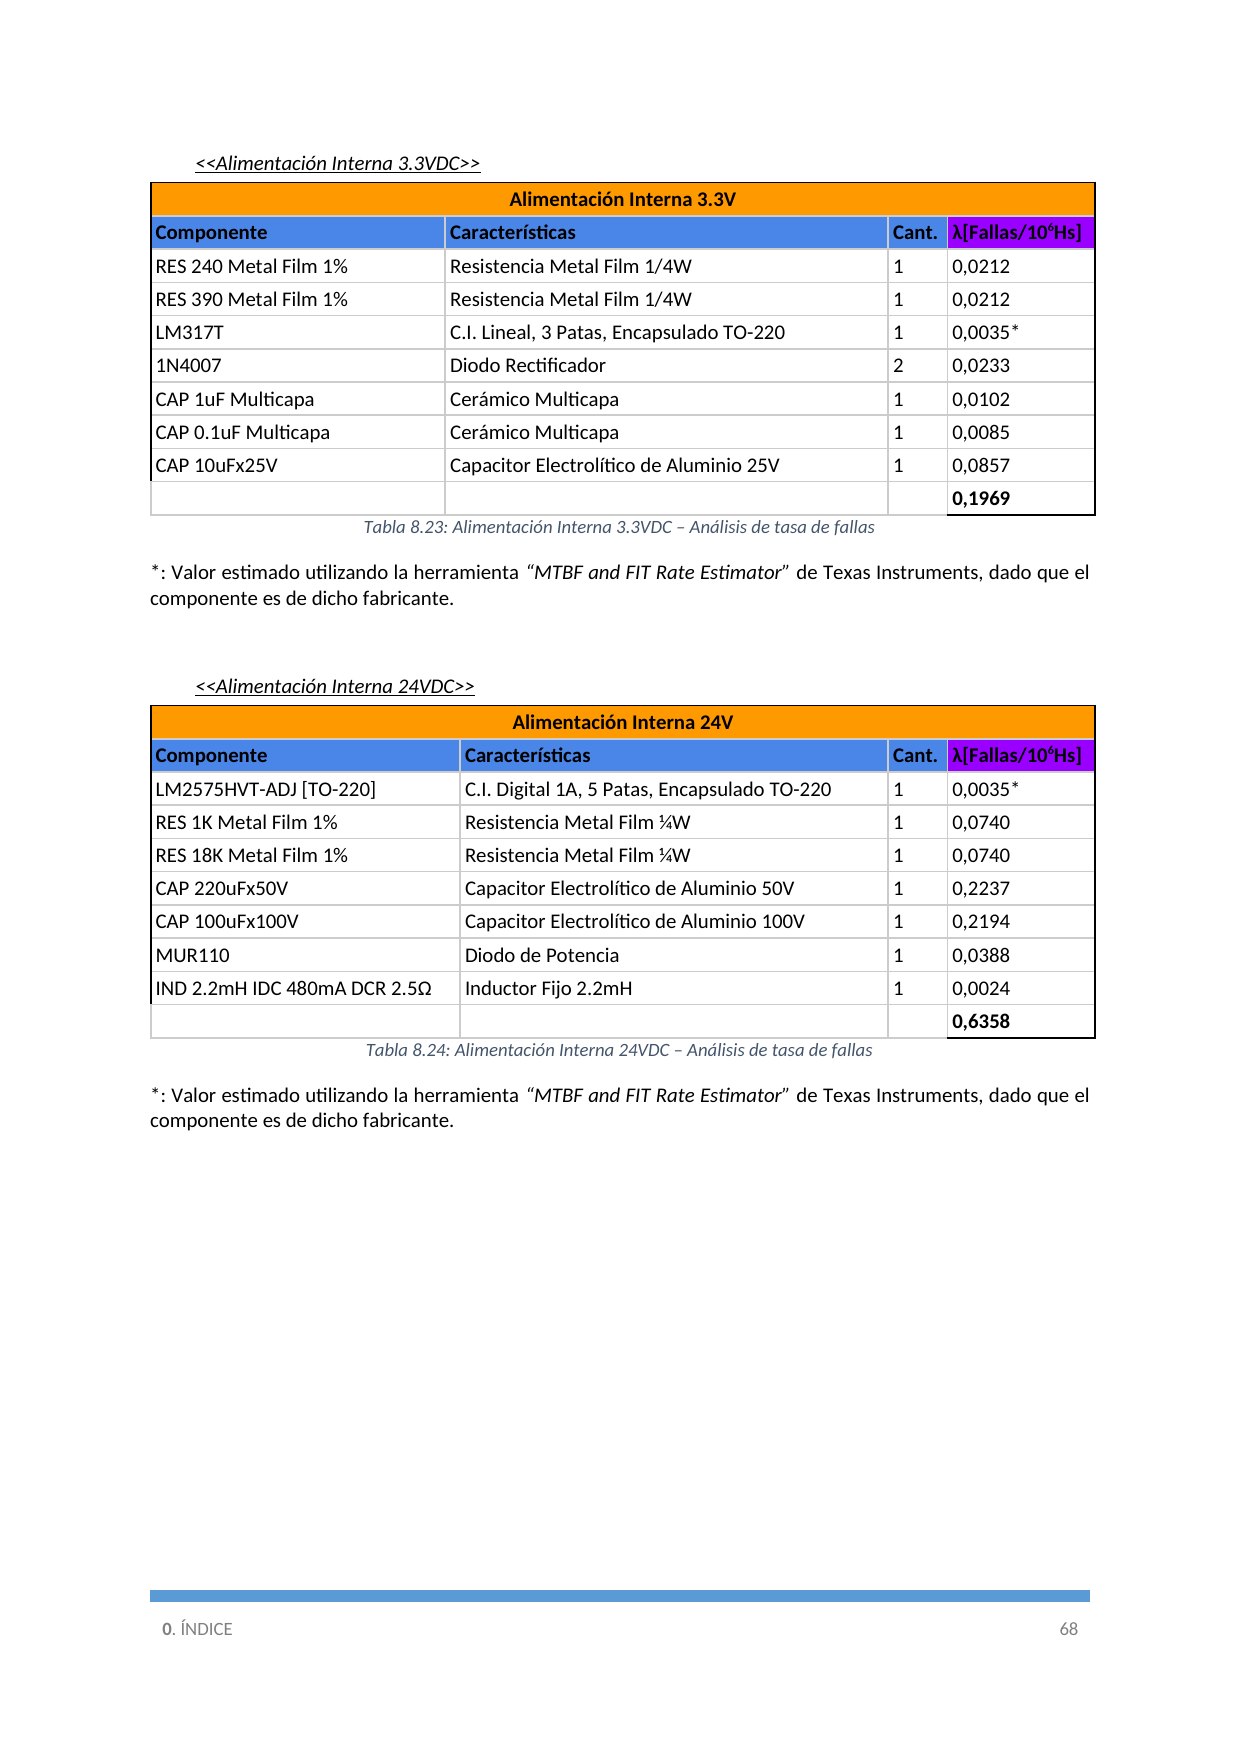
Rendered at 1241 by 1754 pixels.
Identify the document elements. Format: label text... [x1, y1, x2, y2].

table_cell Componente [152, 740, 459, 771]
table_cell 1 [889, 283, 947, 314]
table_cell 1 [889, 839, 947, 871]
table_cell λ[Fallas/106Hs] [948, 740, 1094, 771]
table_cell Cerámico Multicapa [446, 383, 887, 414]
table_cell C.I. Digital 1A, 5 Patas, Encapsulado TO-220 [461, 773, 887, 804]
table_cell 1 [889, 773, 947, 804]
table_cell IND 2.2mH IDC 480mA DCR 2.5Ω [152, 972, 459, 1004]
table_cell 0,0740 [948, 839, 1094, 871]
table_cell RES 1K Metal Film 1% [152, 806, 459, 838]
table_cell Resistencia Metal Film 1/4W [446, 283, 887, 314]
table_cell 0,0035* [948, 773, 1094, 804]
table_cell CAP 220uFx50V [152, 872, 459, 904]
table_cell 0,0035* [948, 316, 1094, 348]
table_cell 1 [889, 872, 947, 904]
table_header Alimentación Interna 3.3V [152, 183, 1094, 215]
table_cell Características [461, 740, 887, 771]
table_cell 0,0024 [948, 972, 1094, 1004]
table_cell 0,0212 [948, 283, 1094, 314]
table_cell 1 [889, 806, 947, 838]
table_cell Resistencia Metal Film 1/4W [446, 250, 887, 281]
table_cell C.I. Lineal, 3 Patas, Encapsulado TO-220 [446, 316, 887, 348]
table_cell Inductor Fijo 2.2mH [461, 972, 887, 1004]
table_cell 1 [889, 250, 947, 281]
table_cell Diodo de Potencia [461, 939, 887, 971]
table_cell 0,0857 [948, 449, 1094, 481]
table_cell RES 240 Metal Film 1% [152, 250, 444, 281]
table_cell λ[Fallas/106Hs] [948, 217, 1094, 248]
table_cell Cerámico Multicapa [446, 416, 887, 447]
table_cell 2 [889, 350, 947, 381]
table_cell 0,0233 [948, 350, 1094, 381]
table_cell Resistencia Metal Film ¼W [461, 806, 887, 838]
table_cell 0,0740 [948, 806, 1094, 838]
table_cell 1 [889, 449, 947, 481]
table_cell 0,0388 [948, 939, 1094, 971]
text *: Valor estimado utilizando la herramienta “MTBF and FIT Rate Estimator” de Texas Instruments, dado que el componente es de dicho fabricante. [150, 559, 1090, 610]
text *: Valor estimado utilizando la herramienta “MTBF and FIT Rate Estimator” de Texas Instruments, dado que el componente es de dicho fabricante. [150, 1082, 1090, 1133]
table_cell LM2575HVT-ADJ [TO-220] [152, 773, 459, 804]
table_cell CAP 100uFx100V [152, 906, 459, 937]
table_cell CAP 1uF Multicapa [152, 383, 444, 414]
table_cell [152, 1005, 459, 1037]
table_header Alimentación Interna 24V [152, 706, 1094, 738]
table_cell 1 [889, 383, 947, 414]
table_cell 1 [889, 972, 947, 1004]
table_cell RES 18K Metal Film 1% [152, 839, 459, 871]
table_cell [889, 482, 947, 514]
table_cell Diodo Rectificador [446, 350, 887, 381]
table_cell [461, 1005, 887, 1037]
table_cell [446, 482, 887, 514]
table_cell Capacitor Electrolítico de Aluminio 100V [461, 906, 887, 937]
table_cell CAP 10uFx25V [152, 449, 444, 481]
table_cell 1 [889, 416, 947, 447]
table_cell LM317T [152, 316, 444, 348]
table_cell Componente [152, 217, 444, 248]
table_cell [152, 482, 444, 514]
table_cell 0,2194 [948, 906, 1094, 937]
table_cell 0,1969 [948, 482, 1094, 514]
table_cell MUR110 [152, 939, 459, 971]
table_cell 0,0085 [948, 416, 1094, 447]
table_cell Capacitor Electrolítico de Aluminio 50V [461, 872, 887, 904]
table_cell 1N4007 [152, 350, 444, 381]
subtitle <<Alimentación Interna 24VDC>> [195, 673, 1090, 698]
table_cell 1 [889, 316, 947, 348]
subtitle <<Alimentación Interna 3.3VDC>> [195, 150, 1090, 175]
table_cell 1 [889, 906, 947, 937]
table_cell Capacitor Electrolítico de Aluminio 25V [446, 449, 887, 481]
table_cell Resistencia Metal Film ¼W [461, 839, 887, 871]
table_cell CAP 0.1uF Multicapa [152, 416, 444, 447]
table_cell 0,2237 [948, 872, 1094, 904]
table_cell 0,0212 [948, 250, 1094, 281]
table_cell RES 390 Metal Film 1% [152, 283, 444, 314]
table_cell [889, 1005, 947, 1037]
table_cell Cant. [889, 217, 947, 248]
table_cell 1 [889, 939, 947, 971]
table_cell Cant. [889, 740, 947, 771]
table_cell 0,0102 [948, 383, 1094, 414]
table_cell 0,6358 [948, 1005, 1094, 1037]
table_cell Características [446, 217, 887, 248]
